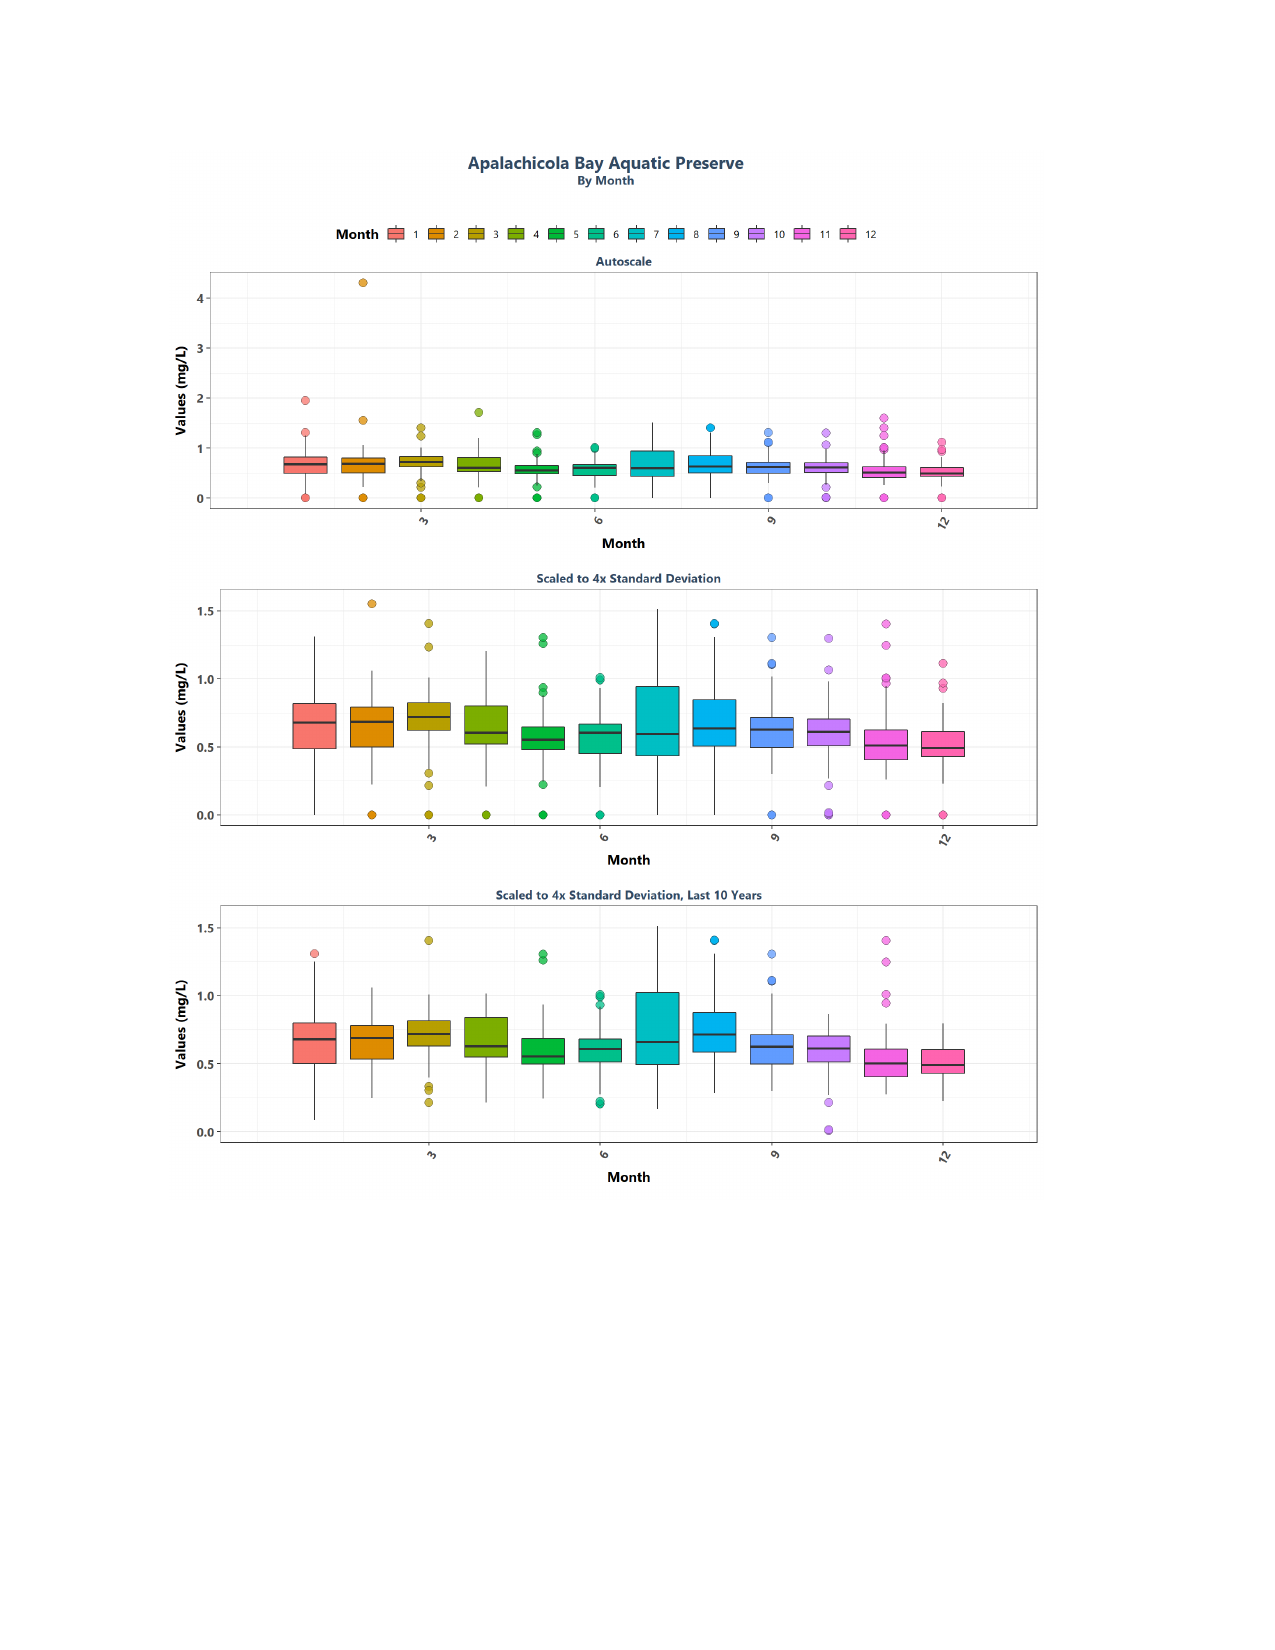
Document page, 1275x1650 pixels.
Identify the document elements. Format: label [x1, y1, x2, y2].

picture [168, 150, 1044, 1200]
